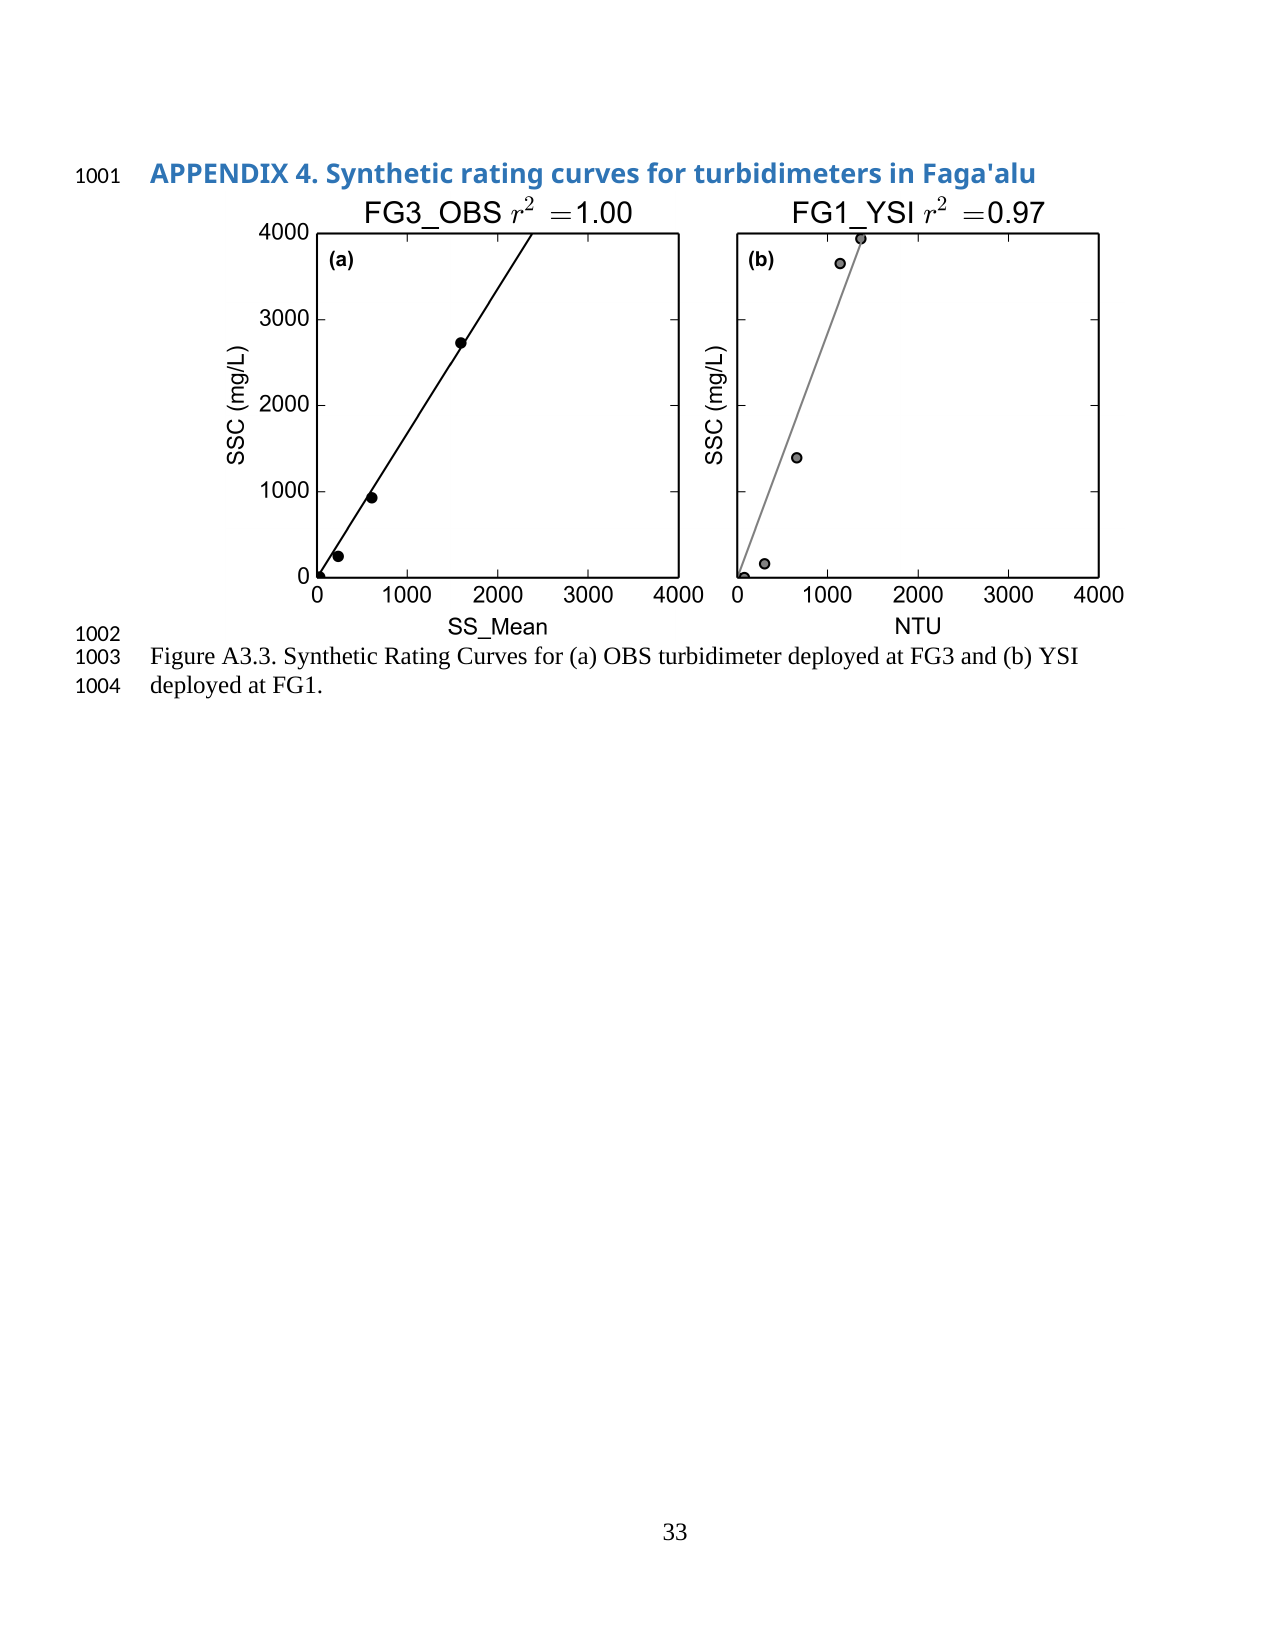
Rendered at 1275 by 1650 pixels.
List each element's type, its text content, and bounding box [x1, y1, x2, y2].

picture [225, 191, 1125, 641]
text Figure A3.3. Synthetic Rating Curves for (a) OBS turbidimeter deployed at FG3 and (b) YSI deployed at FG1. [150, 641, 1125, 698]
subtitle APPENDIX 4. Synthetic rating curves for turbidimeters in Faga'alu [150, 154, 1125, 191]
